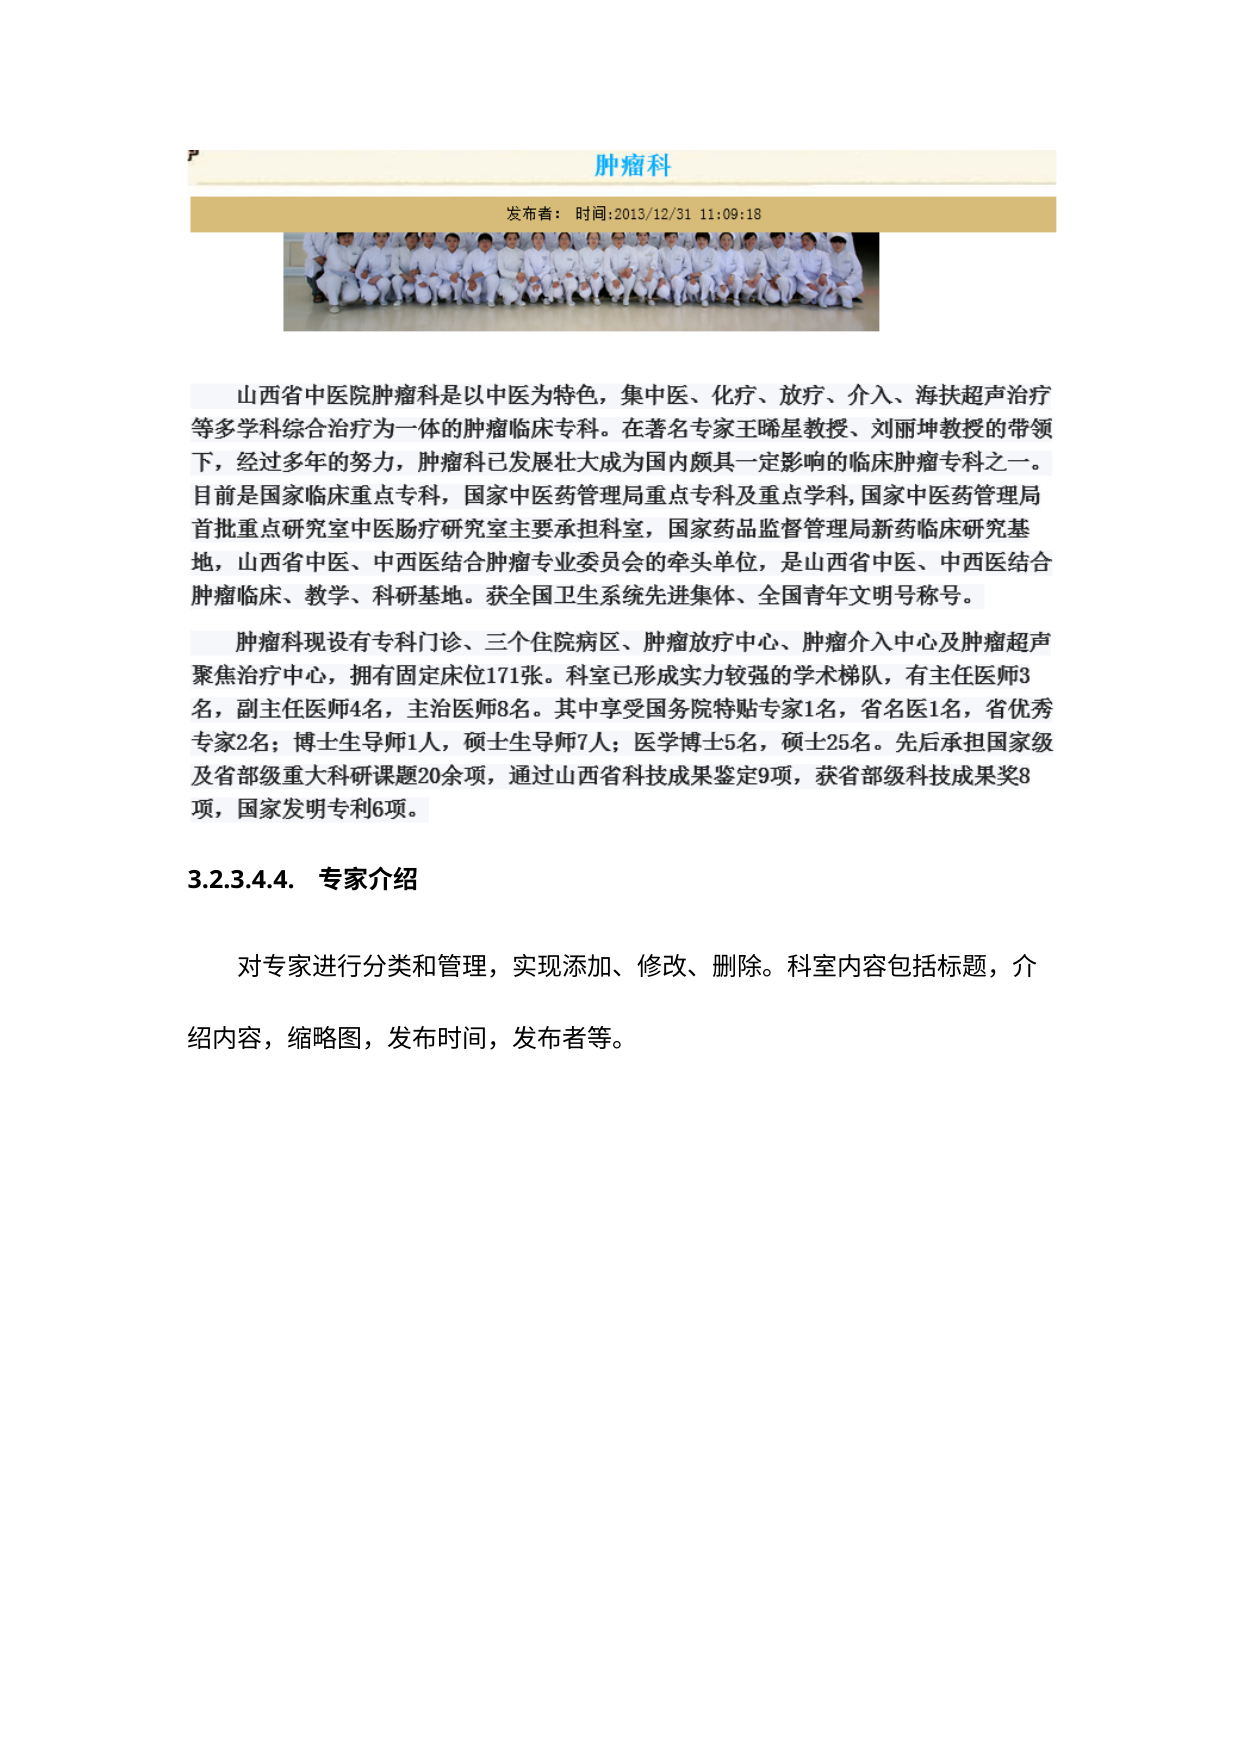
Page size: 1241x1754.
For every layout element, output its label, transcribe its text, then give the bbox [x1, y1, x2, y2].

subtitle 专家介绍 [187, 860, 1053, 896]
text 对专家进行分类和管理，实现添加、修改、删除。科室内容包括标题，介绍内容，缩略图，发布时间，发布者等。 [187, 946, 1053, 1055]
picture [187, 150, 1057, 831]
